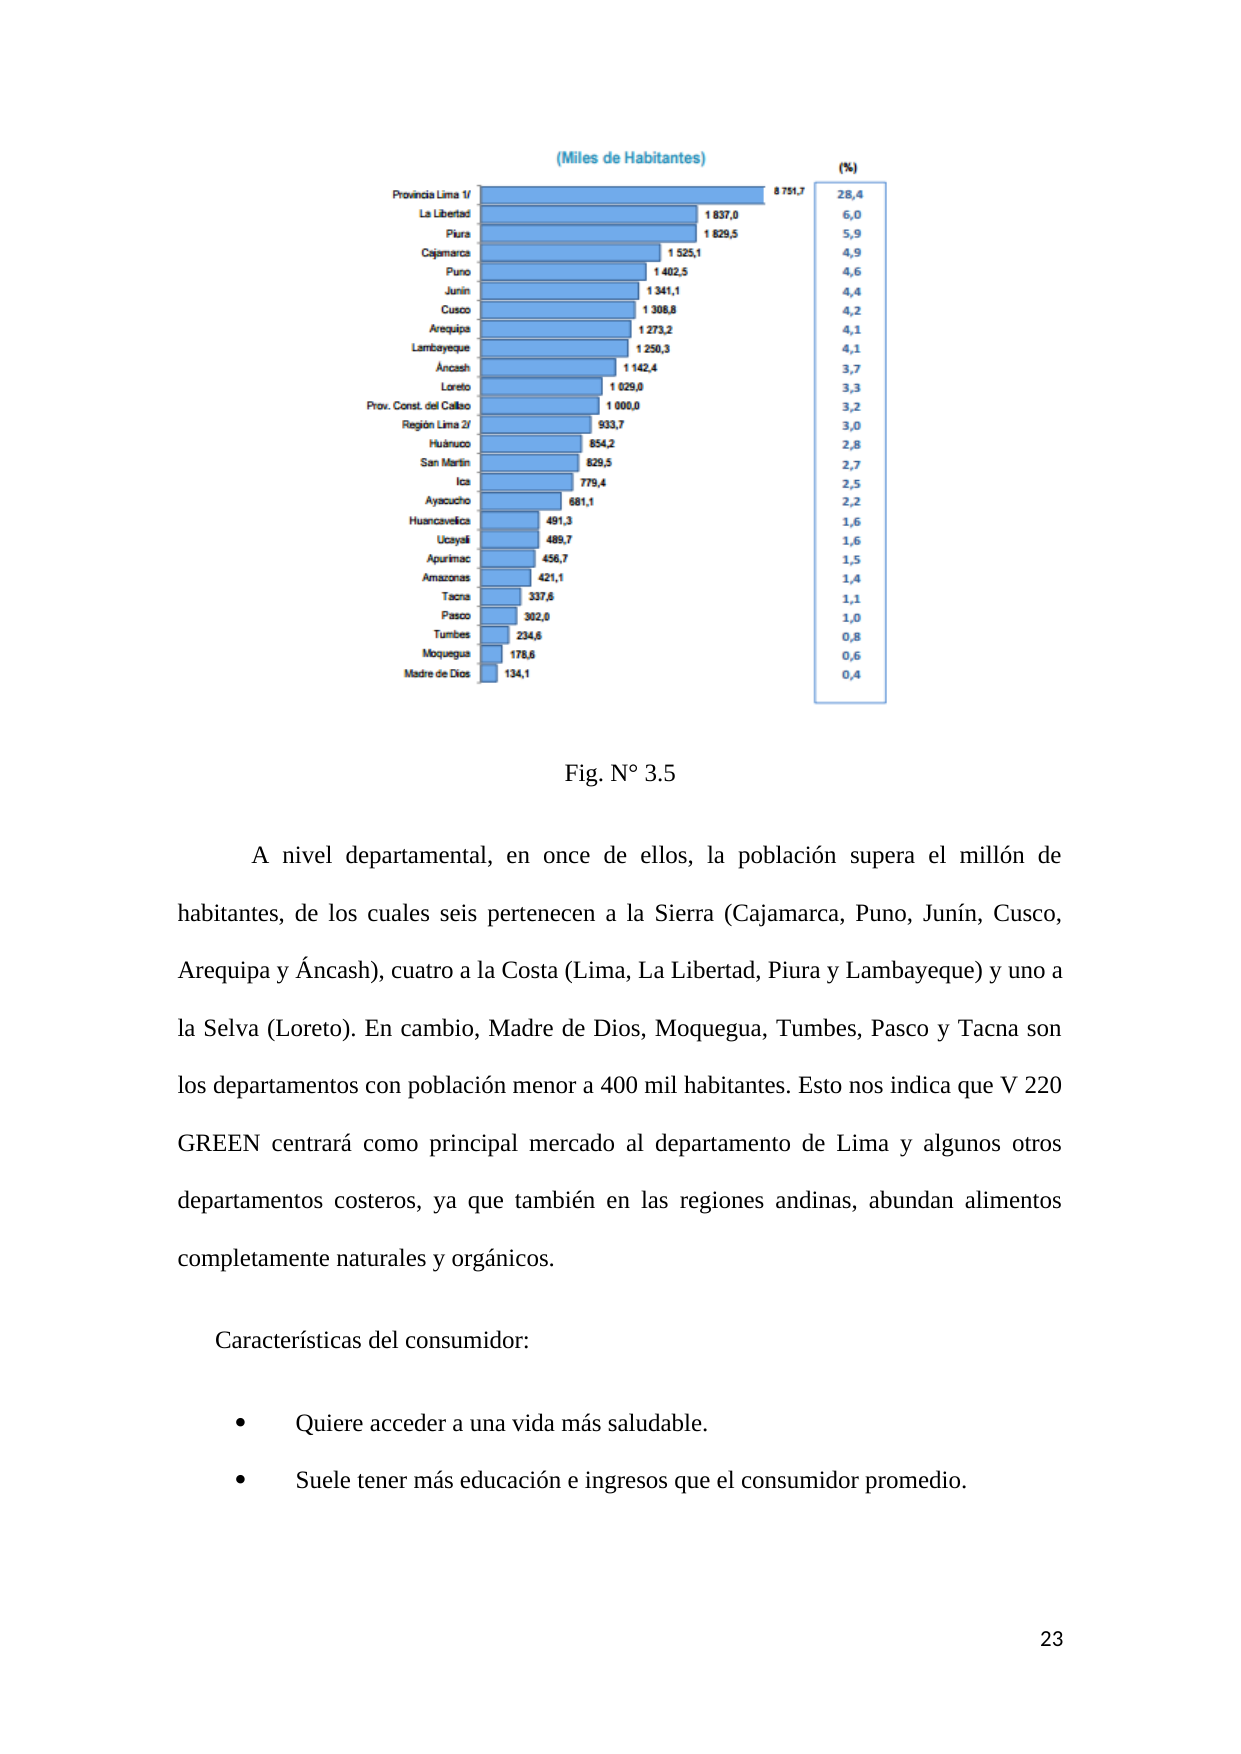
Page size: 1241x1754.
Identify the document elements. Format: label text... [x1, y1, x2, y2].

list Quiere acceder a una vida más saludable. [236, 1408, 1063, 1437]
text Características del consumidor: [177, 1326, 1063, 1354]
text Fig. N° 3.5 [177, 758, 1063, 787]
picture [342, 147, 898, 706]
text A nivel departamental, en once de ellos, la población supera el millón de habitantes, de los cuales seis pertenecen a la Sierra (Cajamarca, Puno, Junín, Cusco, Arequipa y Áncash), cuatro a la Costa (Lima, La Libertad, Piura y Lambayeque) y uno a la Selva (Loreto). En cambio, Madre de Dios, Moquegua, Tumbes, Pasco y Tacna son los departamentos con población menor a 400 mil habitantes. Esto nos indica que V 220 GREEN centrará como principal mercado al departamento de Lima y algunos otros departamentos costeros, ya que también en las regiones andinas, abundan alimentos completamente naturales y orgánicos. [177, 841, 1063, 1272]
list Suele tener más educación e ingresos que el consumidor promedio. [236, 1466, 1063, 1494]
